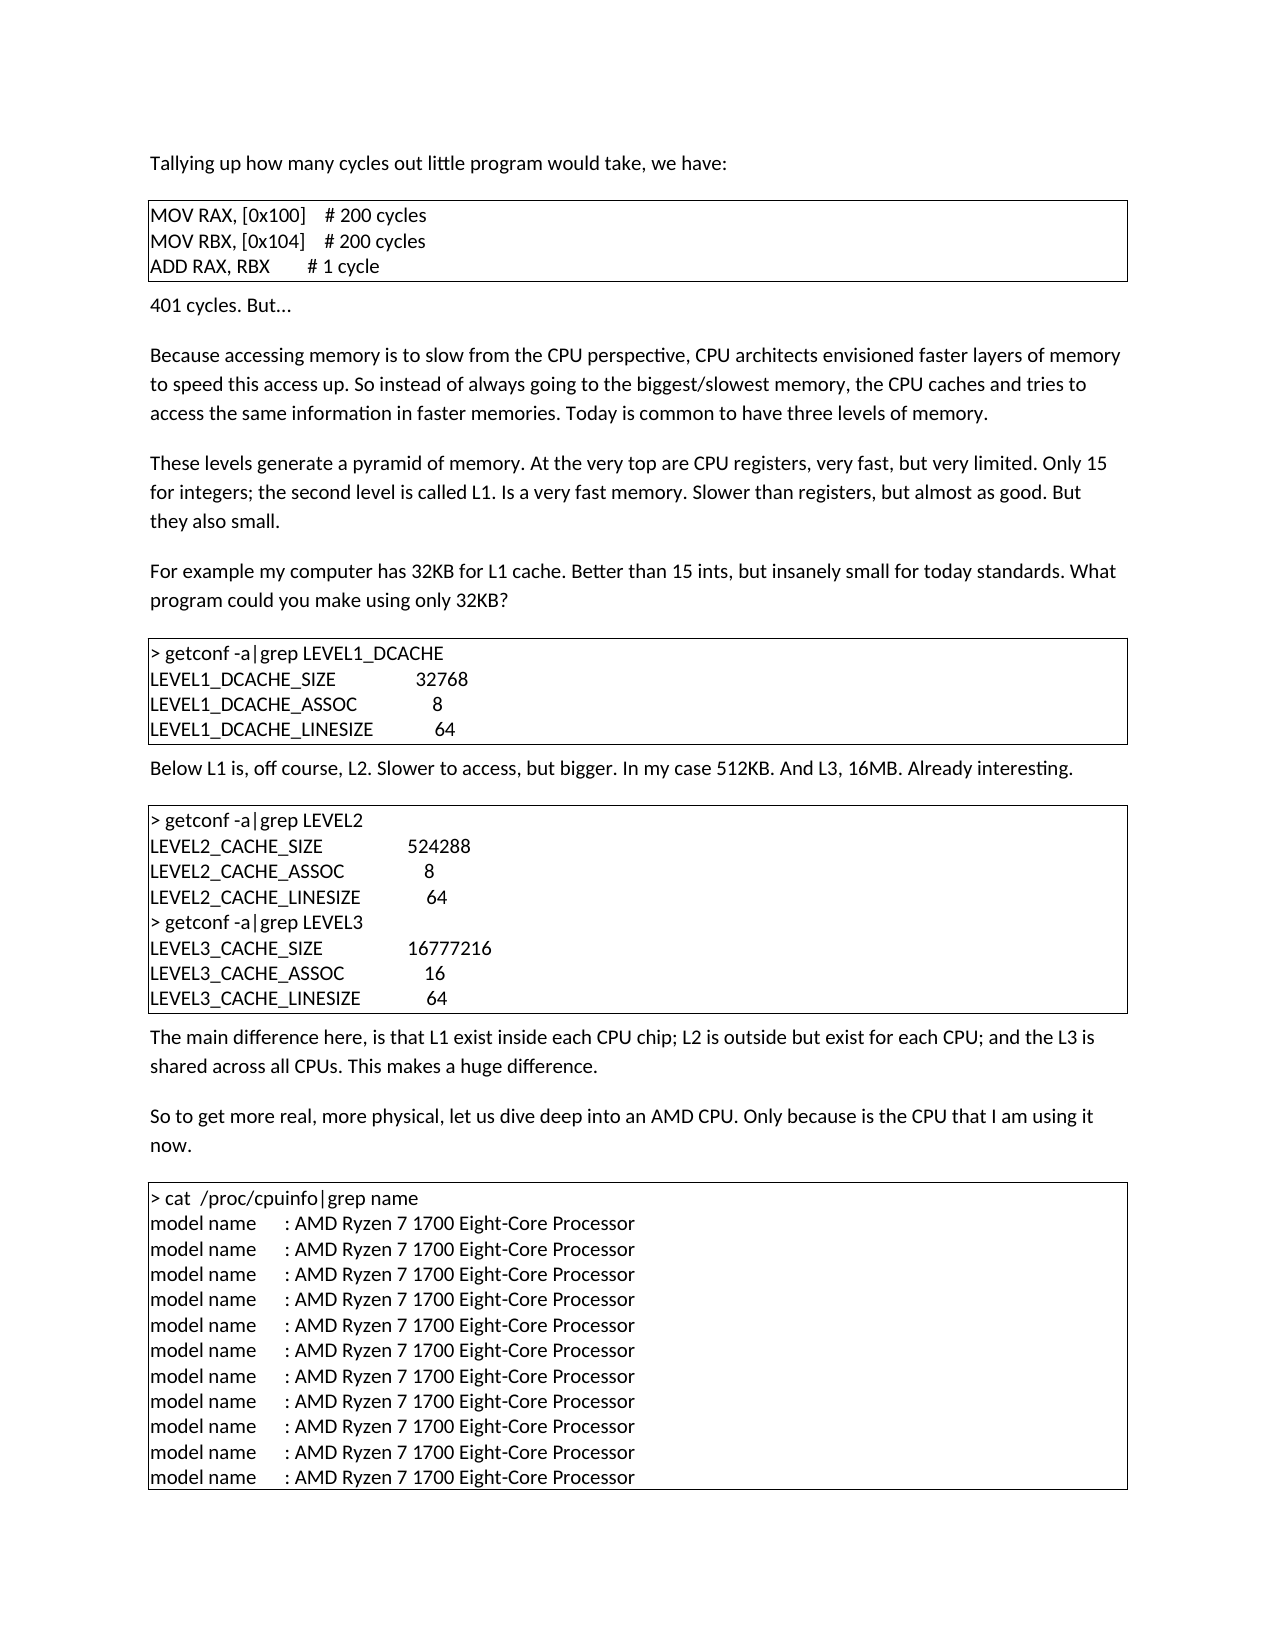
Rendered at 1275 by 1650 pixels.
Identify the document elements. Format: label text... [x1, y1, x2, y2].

text model name : AMD Ryzen 7 1700 Eight-Core Processor [150, 1287, 1125, 1312]
text ADD RAX, RBX # 1 cycle [149, 251, 1127, 281]
text LEVEL2_CACHE_LINESIZE 64 [150, 884, 1125, 909]
text Below L1 is, off course, L2. Slower to access, but bigger. In my case 512KB. And L3, 16MB. Already interesting. [150, 755, 1125, 780]
text model name : AMD Ryzen 7 1700 Eight-Core Processor [150, 1337, 1125, 1363]
text LEVEL1_DCACHE_LINESIZE 64 [149, 714, 1127, 744]
text model name : AMD Ryzen 7 1700 Eight-Core Processor [150, 1312, 1125, 1337]
text MOV RBX, [0x104] # 200 cycles [150, 228, 1125, 251]
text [150, 1388, 1125, 1414]
text LEVEL2_CACHE_SIZE 524288 [150, 833, 1125, 858]
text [150, 1464, 1125, 1489]
text model name : AMD Ryzen 7 1700 Eight-Core Processor [150, 1210, 1125, 1236]
text MOV RAX, [0x100] # 200 cycles [149, 201, 1127, 228]
text The main difference here, is that L1 exist inside each CPU chip; L2 is outside but exist for each CPU; and the L3 is shared across all CPUs. This makes a huge difference. [150, 1024, 1125, 1078]
text LEVEL1_DCACHE_SIZE 32768 [150, 666, 1125, 691]
text Tallying up how many cycles out little program would take, we have: [150, 150, 1125, 175]
text > getconf -a|grep LEVEL3 [150, 909, 1125, 935]
text model name : AMD Ryzen 7 1700 Eight-Core Processor [150, 1363, 1125, 1388]
text LEVEL1_DCACHE_ASSOC 8 [150, 691, 1125, 714]
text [150, 1414, 1125, 1439]
text LEVEL2_CACHE_ASSOC 8 [150, 858, 1125, 884]
text > cat /proc/cpuinfo|grep name [149, 1183, 1127, 1210]
text 401 cycles. But... [150, 292, 1125, 317]
text Because accessing memory is to slow from the CPU perspective, CPU architects envisioned faster layers of memory to speed this access up. So instead of always going to the biggest/slowest memory, the CPU caches and tries to access the same information in faster memories. Today is common to have three levels of memory. [150, 342, 1125, 426]
text model name : AMD Ryzen 7 1700 Eight-Core Processor [150, 1236, 1125, 1261]
text So to get more real, more physical, let us dive deep into an AMD CPU. Only because is the CPU that I am using it now. [150, 1103, 1125, 1158]
text For example my computer has 32KB for L1 cache. Better than 15 ints, but insanely small for today standards. What program could you make using only 32KB? [150, 558, 1125, 613]
text LEVEL3_CACHE_SIZE 16777216 [150, 935, 1125, 960]
text > getconf -a|grep LEVEL2 [149, 806, 1127, 833]
text LEVEL3_CACHE_ASSOC 16 [150, 960, 1125, 983]
text > getconf -a|grep LEVEL1_DCACHE [149, 639, 1127, 666]
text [150, 1439, 1125, 1464]
text model name : AMD Ryzen 7 1700 Eight-Core Processor [150, 1261, 1125, 1287]
text LEVEL3_CACHE_LINESIZE 64 [149, 983, 1127, 1013]
text These levels generate a pyramid of memory. At the very top are CPU registers, very fast, but very limited. Only 15 for integers; the second level is called L1. Is a very fast memory. Slower than registers, but almost as good. But they also small. [150, 450, 1125, 534]
